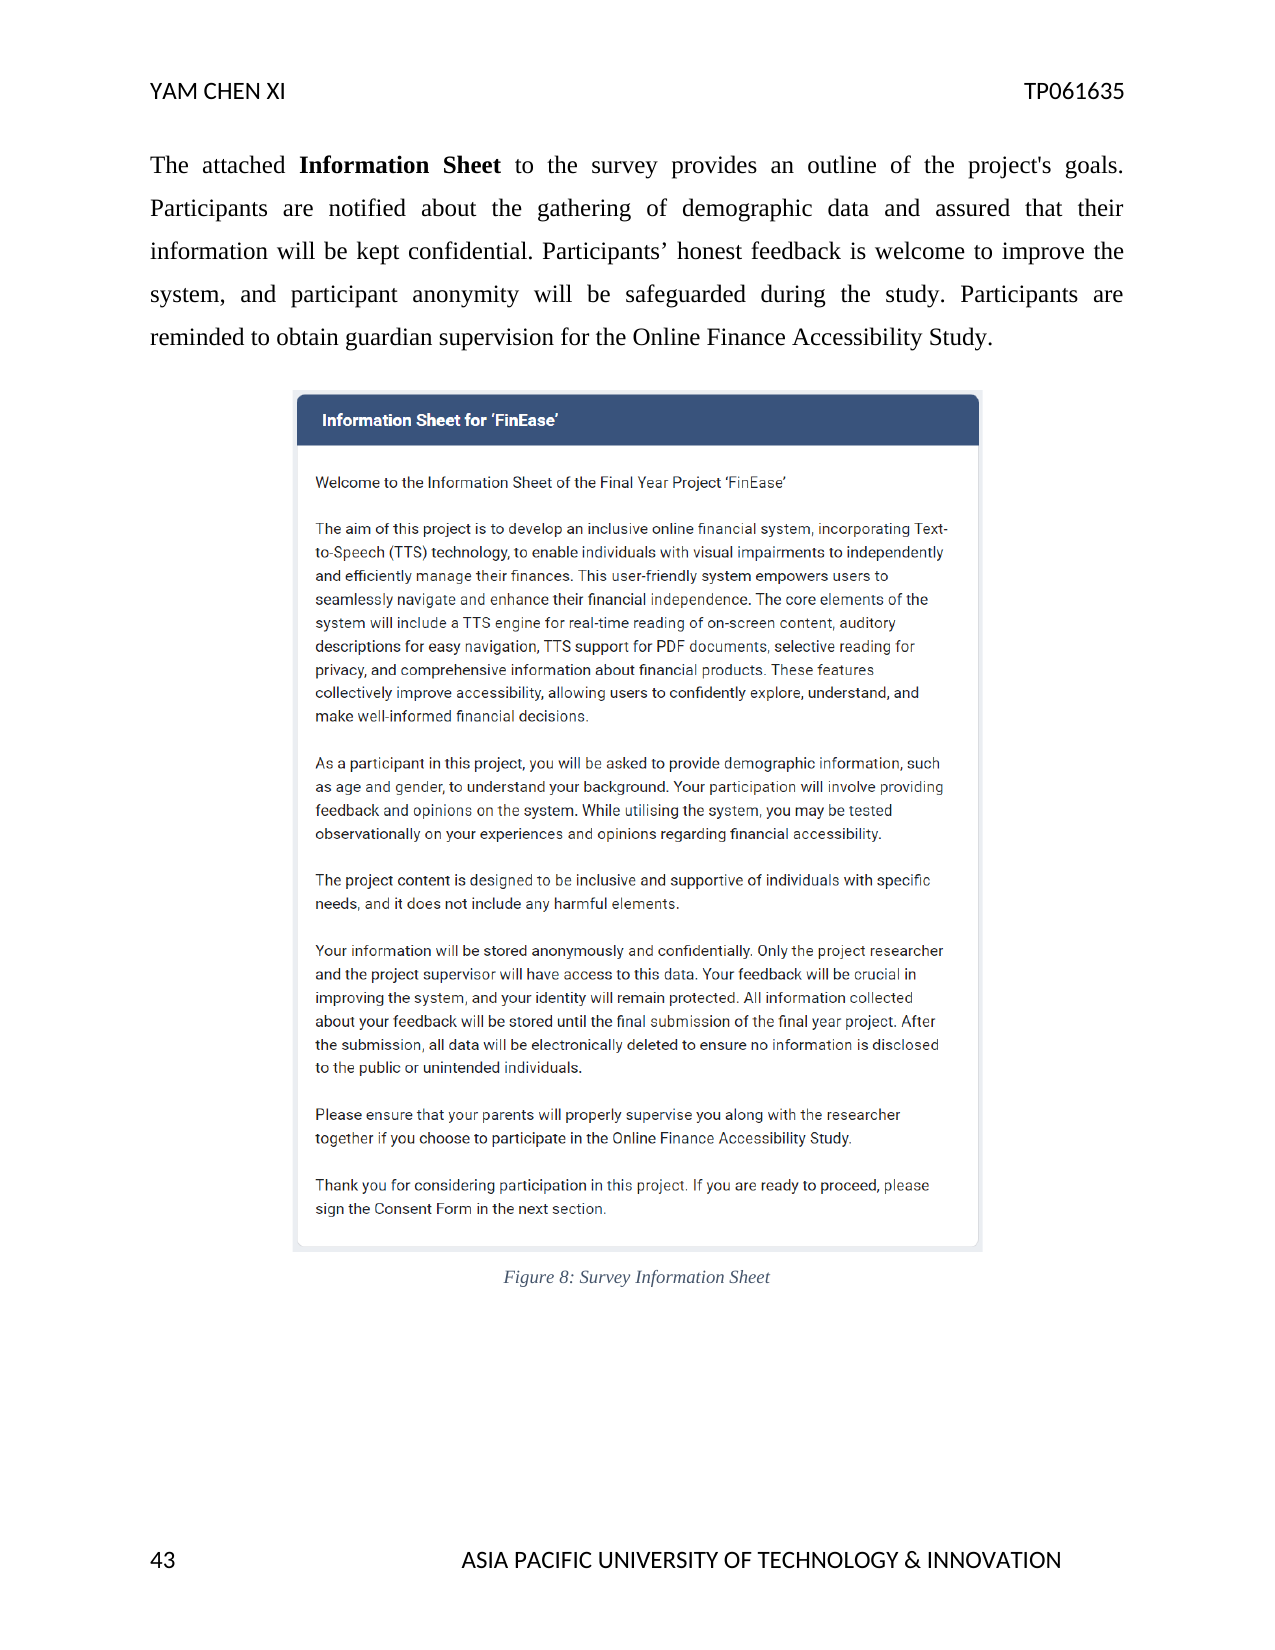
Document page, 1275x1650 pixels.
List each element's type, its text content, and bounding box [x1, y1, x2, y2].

picture [292, 390, 983, 1252]
text Figure 8: Survey Information Sheet [150, 1266, 1125, 1288]
text The attached Information Sheet to the survey provides an outline of the project's goals. Participants are notified about the gathering of demographic data and assured that their information will be kept confidential. Participants’ honest feedback is welcome to improve the system, and participant anonymity will be safeguarded during the study. Participants are reminded to obtain guardian supervision for the Online Finance Accessibility Study. [150, 150, 1125, 351]
